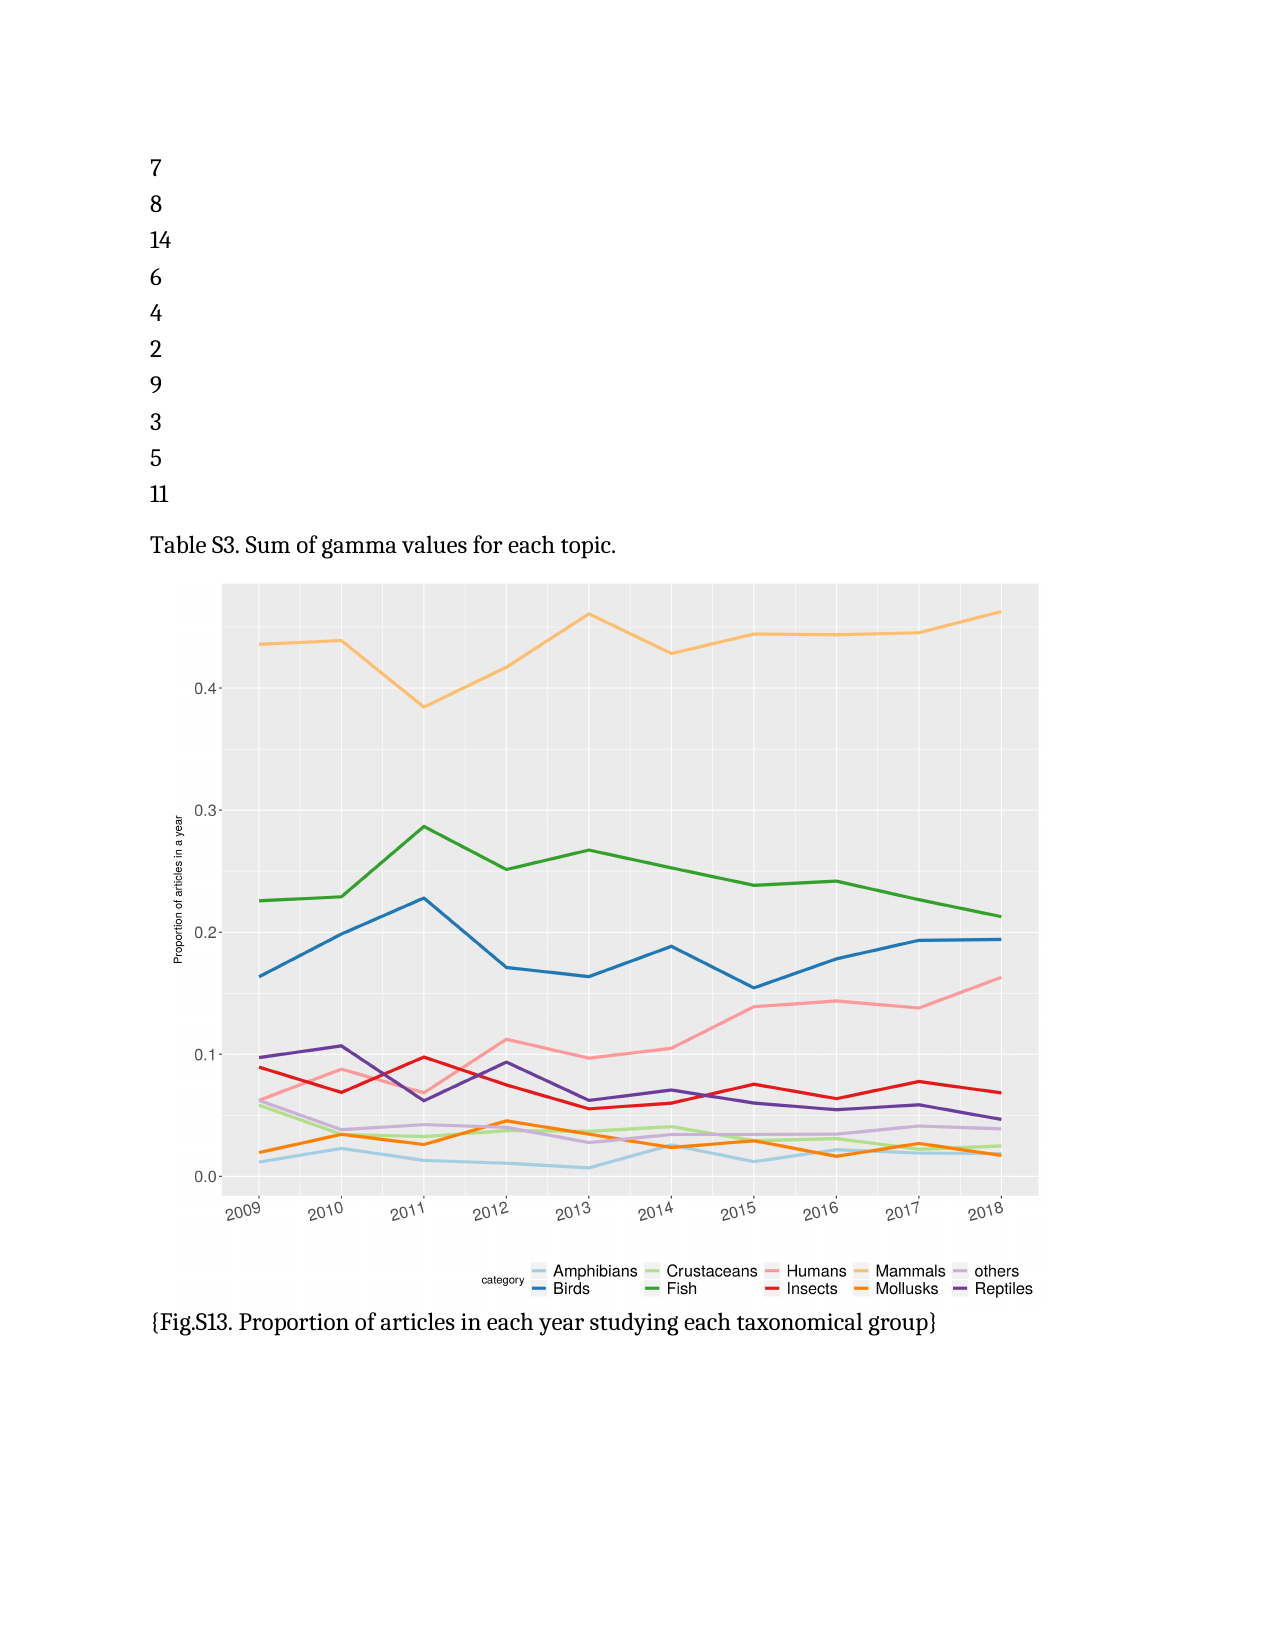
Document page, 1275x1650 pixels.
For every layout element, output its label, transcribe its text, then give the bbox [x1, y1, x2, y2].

table_cell 14 [139, 223, 1275, 259]
table_cell 7 [139, 150, 1275, 186]
table_cell 11 [139, 476, 1275, 512]
table_cell 9 [139, 368, 1275, 404]
picture [168, 578, 1044, 1308]
table_cell 3 [139, 404, 1275, 440]
table_cell 2 [139, 331, 1275, 367]
table_cell 8 [139, 186, 1275, 222]
table_cell 5 [139, 440, 1275, 476]
text Table S3. Sum of gamma values for each topic. [150, 531, 1125, 560]
table_cell 4 [139, 295, 1275, 331]
table_cell 6 [139, 259, 1275, 295]
